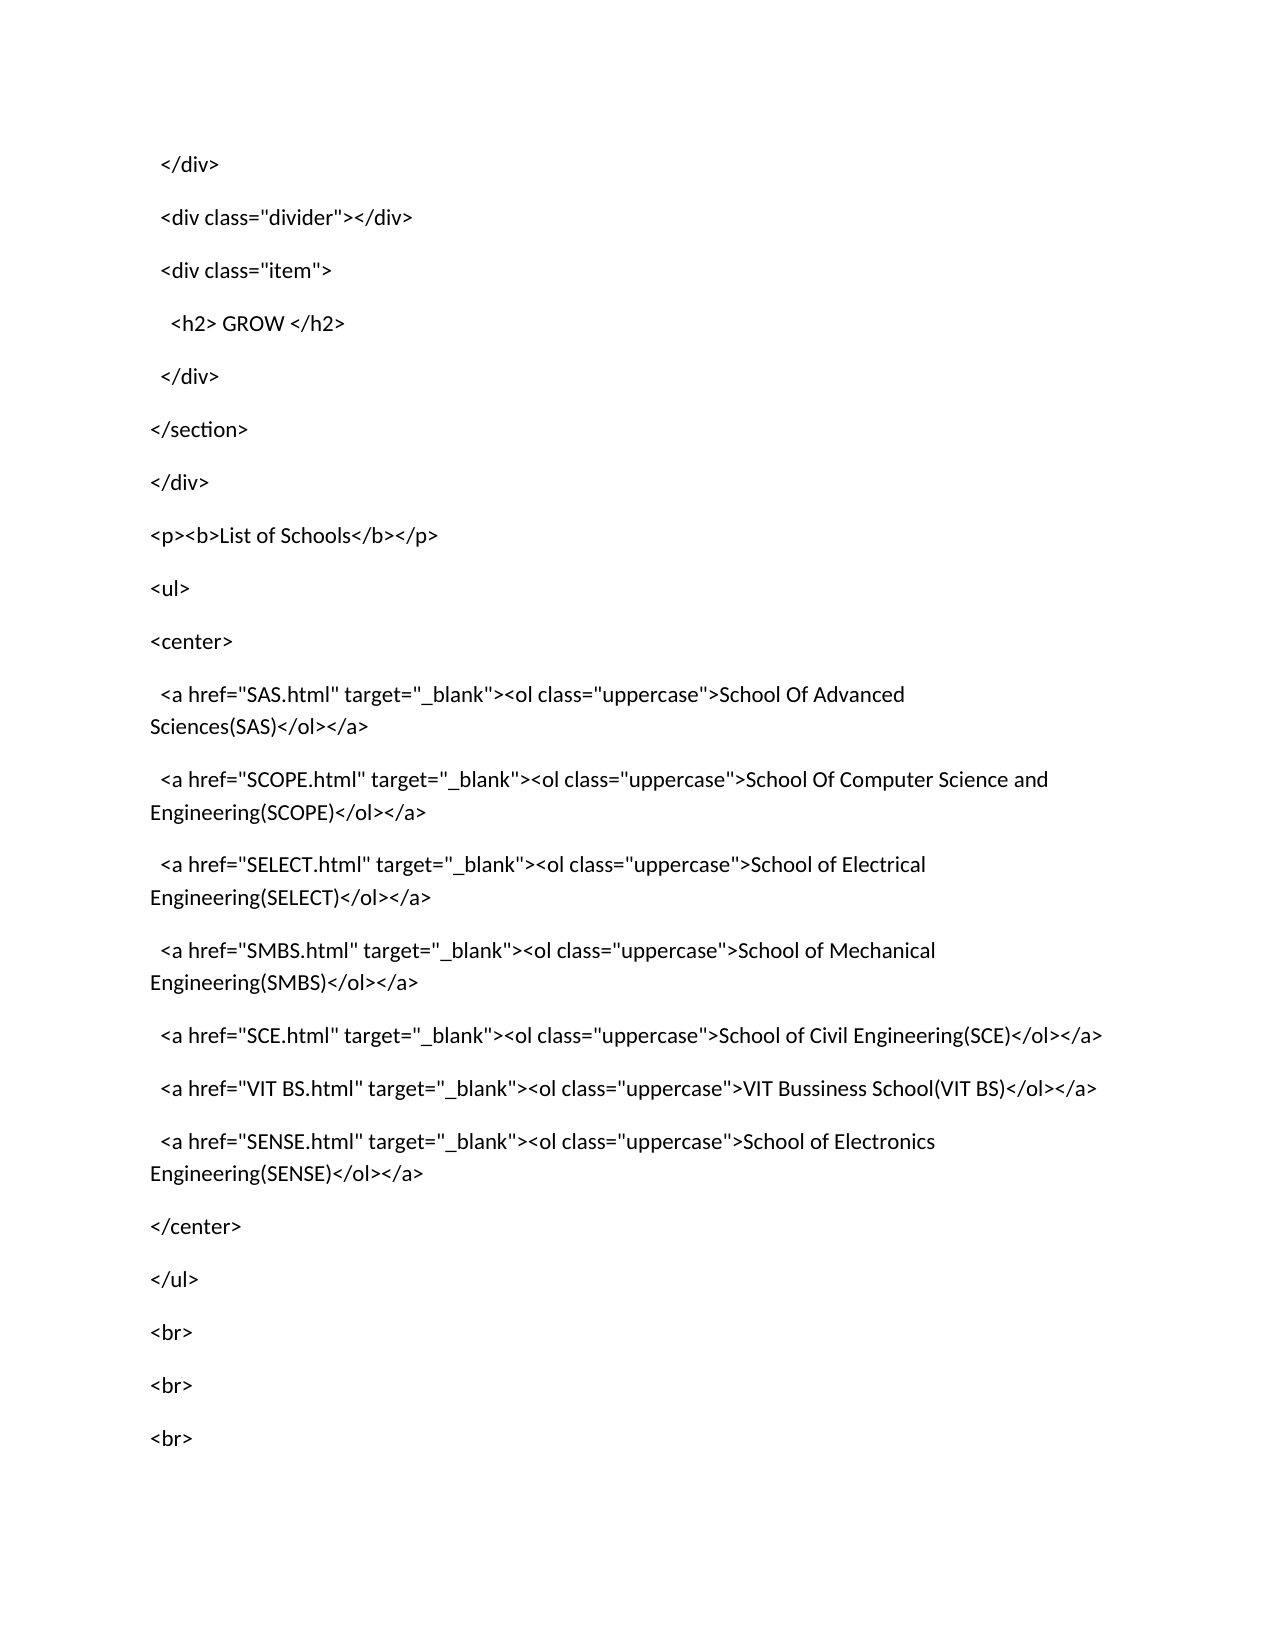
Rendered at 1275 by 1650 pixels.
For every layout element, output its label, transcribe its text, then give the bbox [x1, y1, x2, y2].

text <a href="SENSE.html" target="_blank"><ol class="uppercase">School of Electronics Engineering(SENSE)</ol></a> [150, 1127, 1125, 1187]
text </center> [150, 1212, 1125, 1240]
text <a href="SMBS.html" target="_blank"><ol class="uppercase">School of Mechanical Engineering(SMBS)</ol></a> [150, 936, 1125, 996]
text </section> [150, 415, 1125, 443]
text </div> [150, 468, 1125, 496]
text <div class="divider"></div> [150, 203, 1125, 231]
text <a href="SELECT.html" target="_blank"><ol class="uppercase">School of Electrical Engineering(SELECT)</ol></a> [150, 851, 1125, 911]
text <a href="SCE.html" target="_blank"><ol class="uppercase">School of Civil Engineering(SCE)</ol></a> [150, 1021, 1125, 1049]
text </ul> [150, 1265, 1125, 1293]
text <p><b>List of Schools</b></p> [150, 521, 1125, 549]
text <a href="SCOPE.html" target="_blank"><ol class="uppercase">School Of Computer Science and Engineering(SCOPE)</ol></a> [150, 765, 1125, 826]
text <center> [150, 627, 1125, 655]
text </div> [150, 150, 1125, 178]
text <a href="SAS.html" target="_blank"><ol class="uppercase">School Of Advanced Sciences(SAS)</ol></a> [150, 680, 1125, 740]
text <a href="VIT BS.html" target="_blank"><ol class="uppercase">VIT Bussiness School(VIT BS)</ol></a> [150, 1074, 1125, 1102]
text <ul> [150, 574, 1125, 602]
text <div class="item"> [150, 256, 1125, 284]
text <h2> GROW </h2> [150, 309, 1125, 337]
text <br> [150, 1318, 1125, 1346]
text <br> [150, 1424, 1125, 1452]
text </div> [150, 362, 1125, 390]
text <br> [150, 1371, 1125, 1399]
